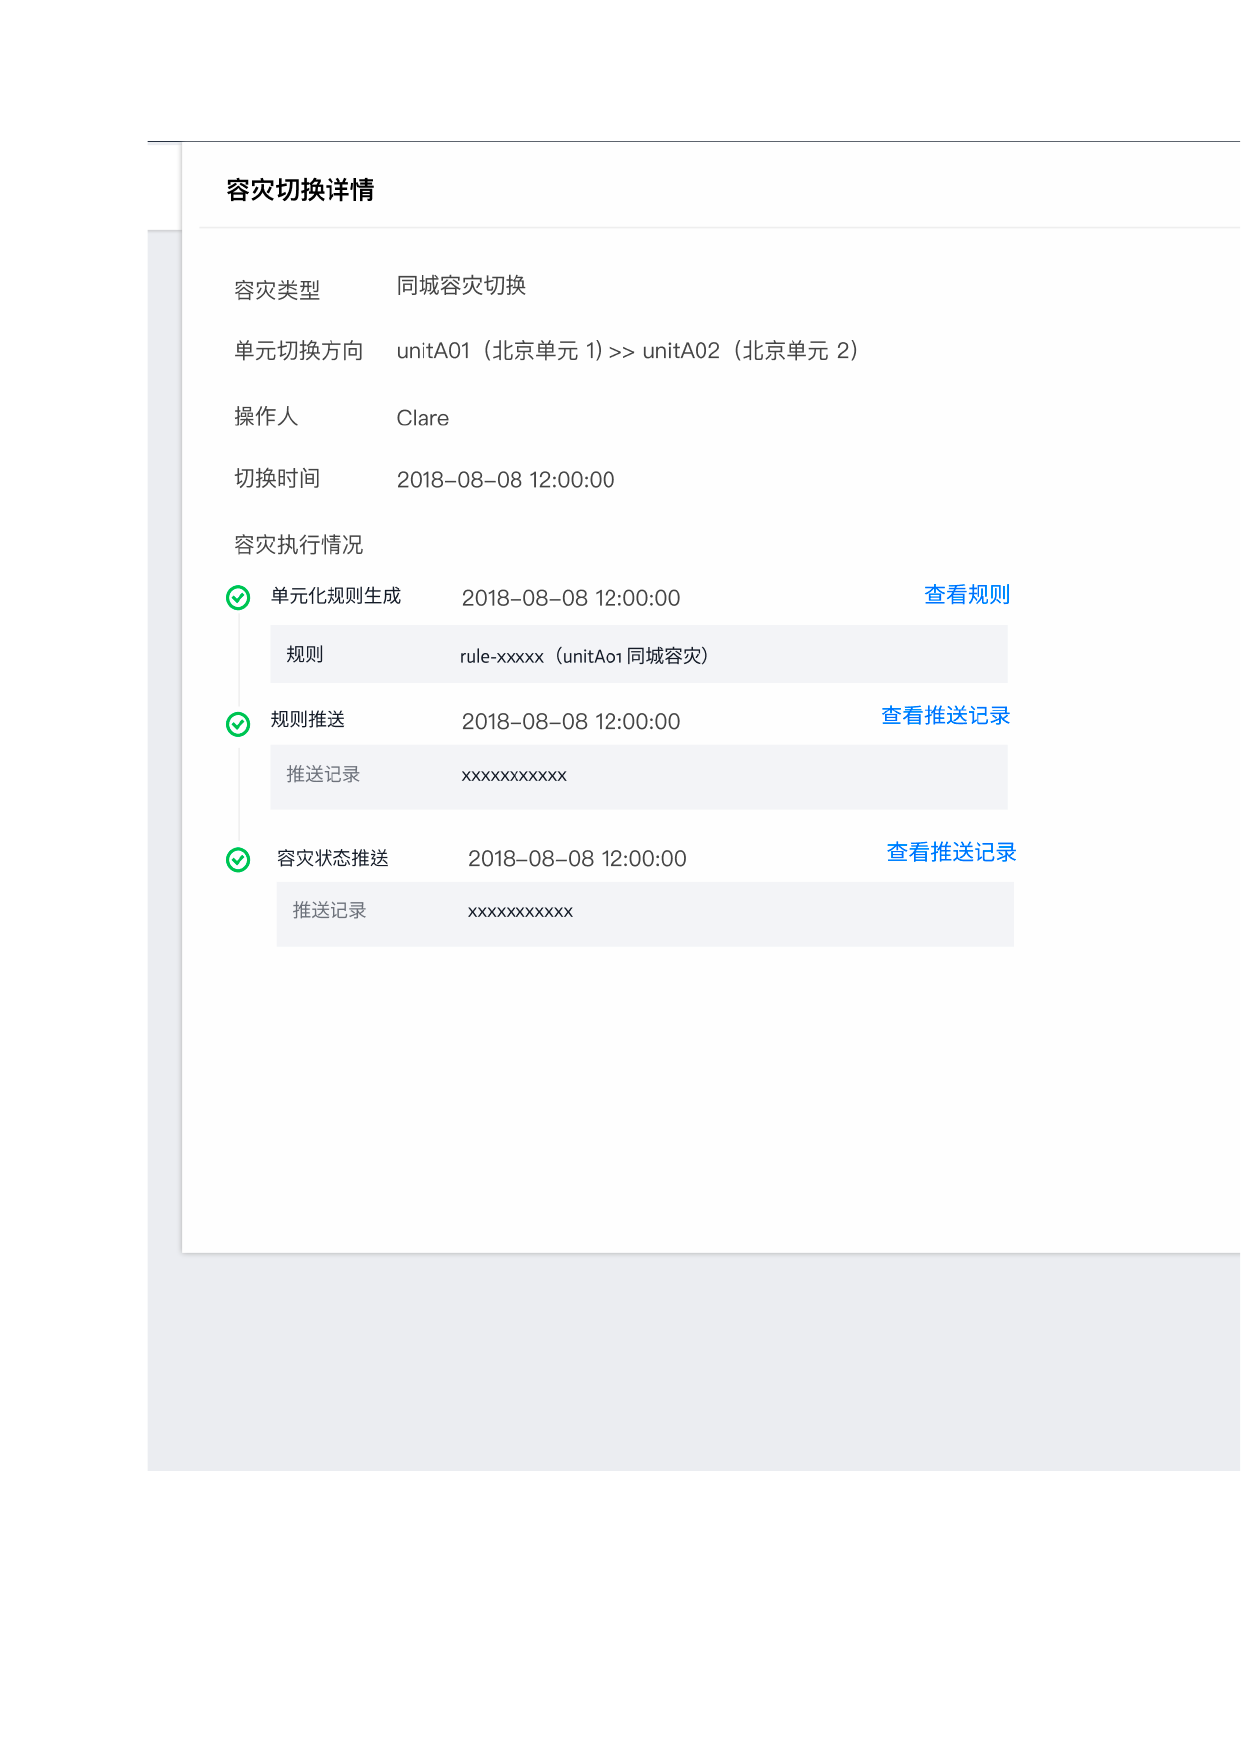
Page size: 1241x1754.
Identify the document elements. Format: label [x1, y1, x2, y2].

picture [147, 141, 1241, 1471]
